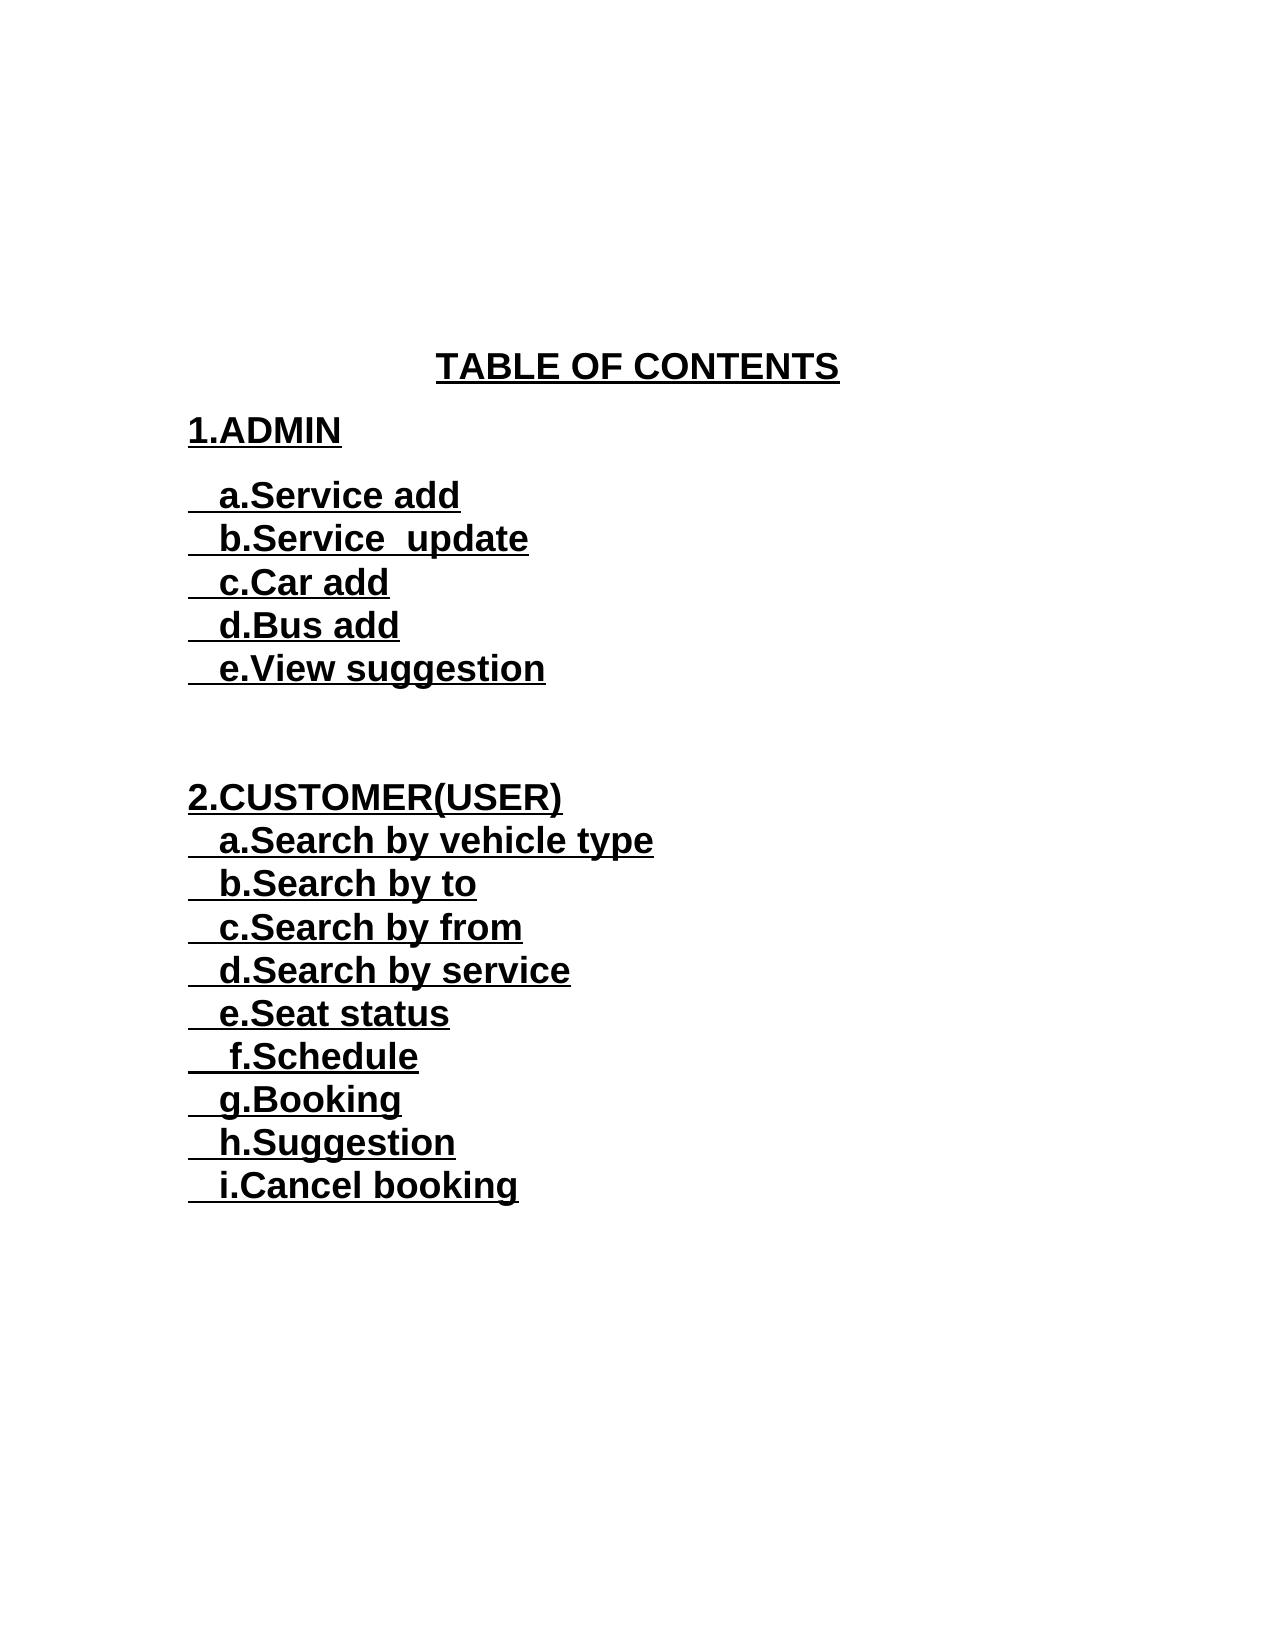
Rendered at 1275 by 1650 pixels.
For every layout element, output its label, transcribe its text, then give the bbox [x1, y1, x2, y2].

text a.Search by vehicle type [187, 818, 1087, 862]
text i.Cancel booking [187, 1163, 1087, 1207]
text b.Service update [187, 517, 1087, 560]
text g.Booking [187, 1077, 1087, 1120]
text b.Search by to [187, 862, 1087, 905]
text h.Suggestion [187, 1120, 1087, 1163]
text TABLE OF CONTENTS [187, 344, 1087, 387]
text e.Seat status [187, 991, 1087, 1034]
text a.Service add [187, 473, 1087, 517]
text 2.CUSTOMER(USER) [187, 775, 1087, 818]
text e.View suggestion [187, 646, 1087, 689]
text c.Search by from [187, 905, 1087, 948]
text d.Bus add [187, 603, 1087, 646]
text c.Car add [187, 560, 1087, 603]
text 1.ADMIN [187, 409, 1087, 452]
text d.Search by service [187, 948, 1087, 991]
text f.Schedule [187, 1034, 1087, 1077]
